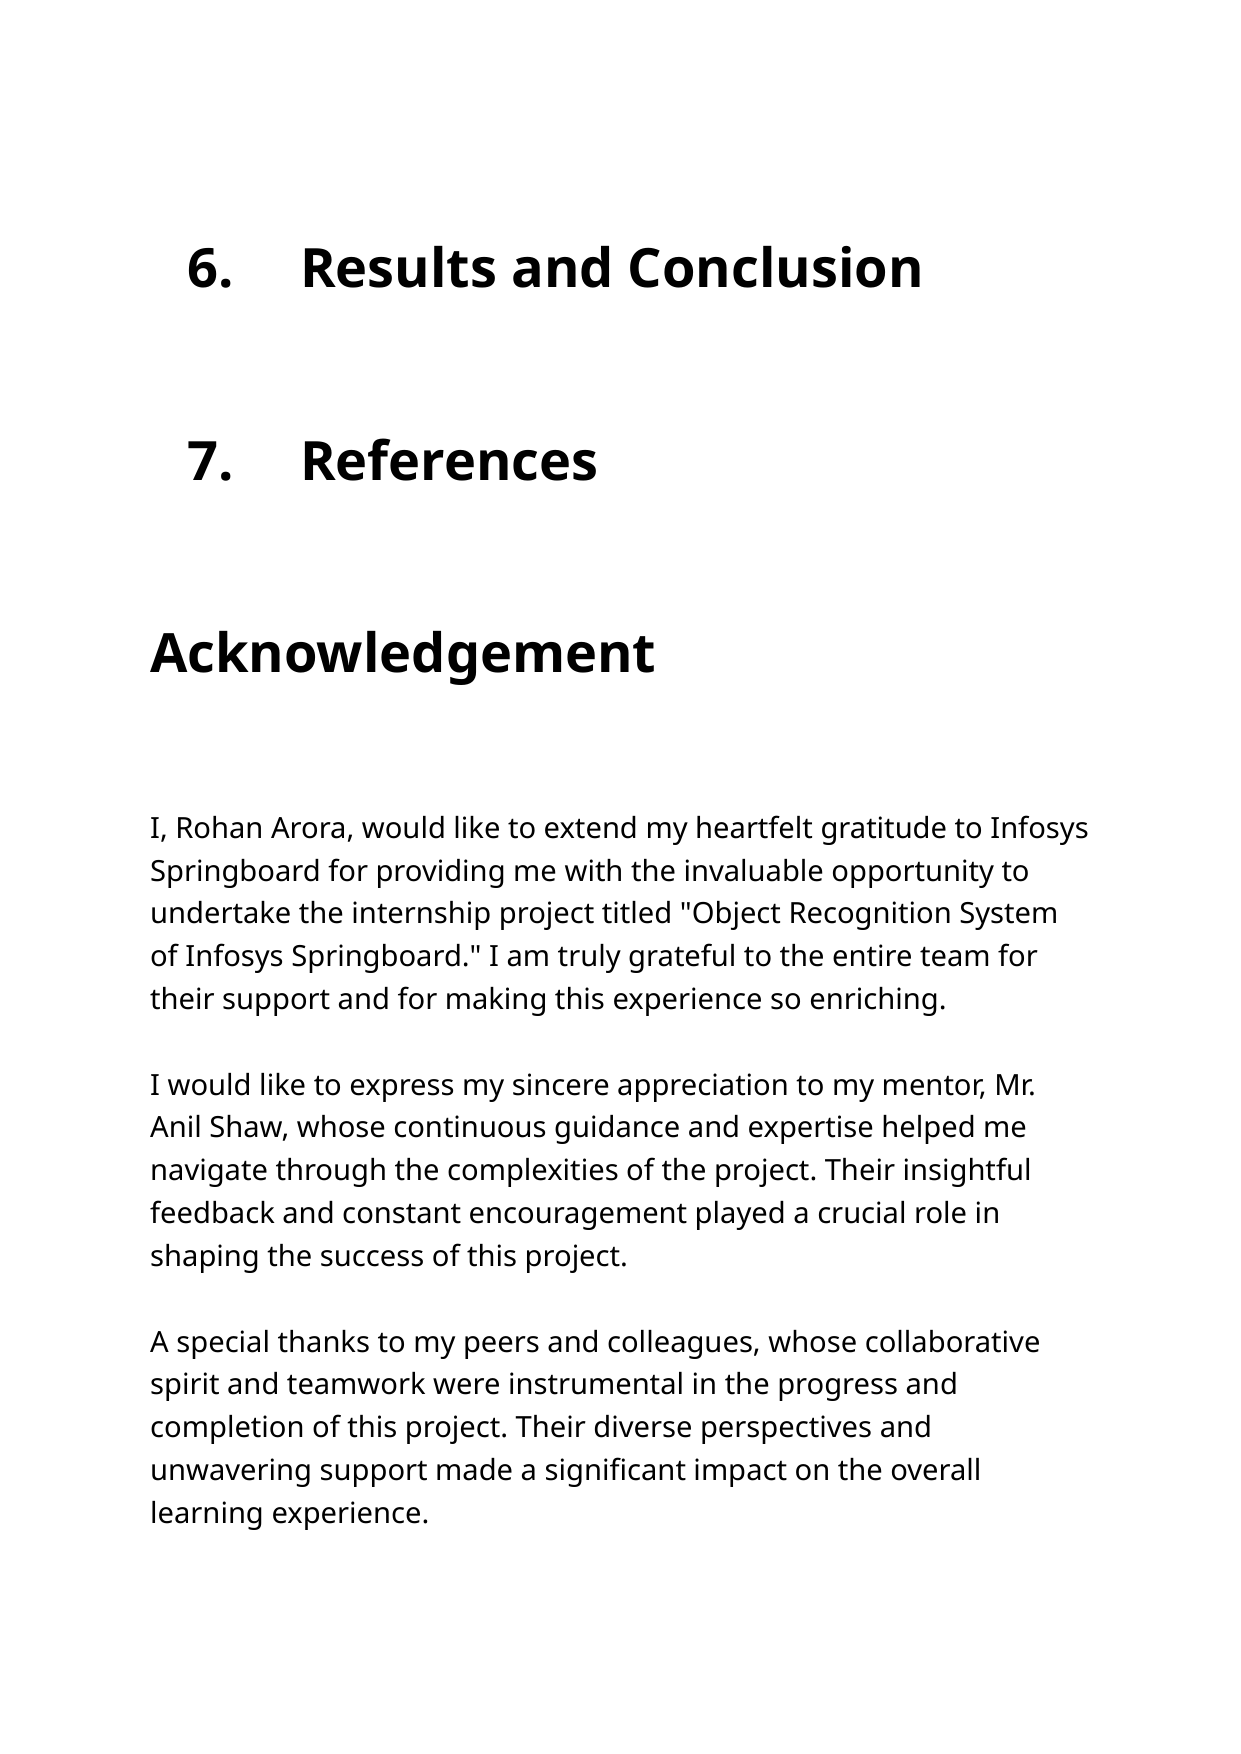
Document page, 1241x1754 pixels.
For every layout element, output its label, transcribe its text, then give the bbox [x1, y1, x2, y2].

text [150, 807, 1090, 1574]
list Results and Conclusion [187, 229, 1090, 303]
text Acknowledgement [150, 614, 1090, 688]
list References [187, 422, 1090, 496]
